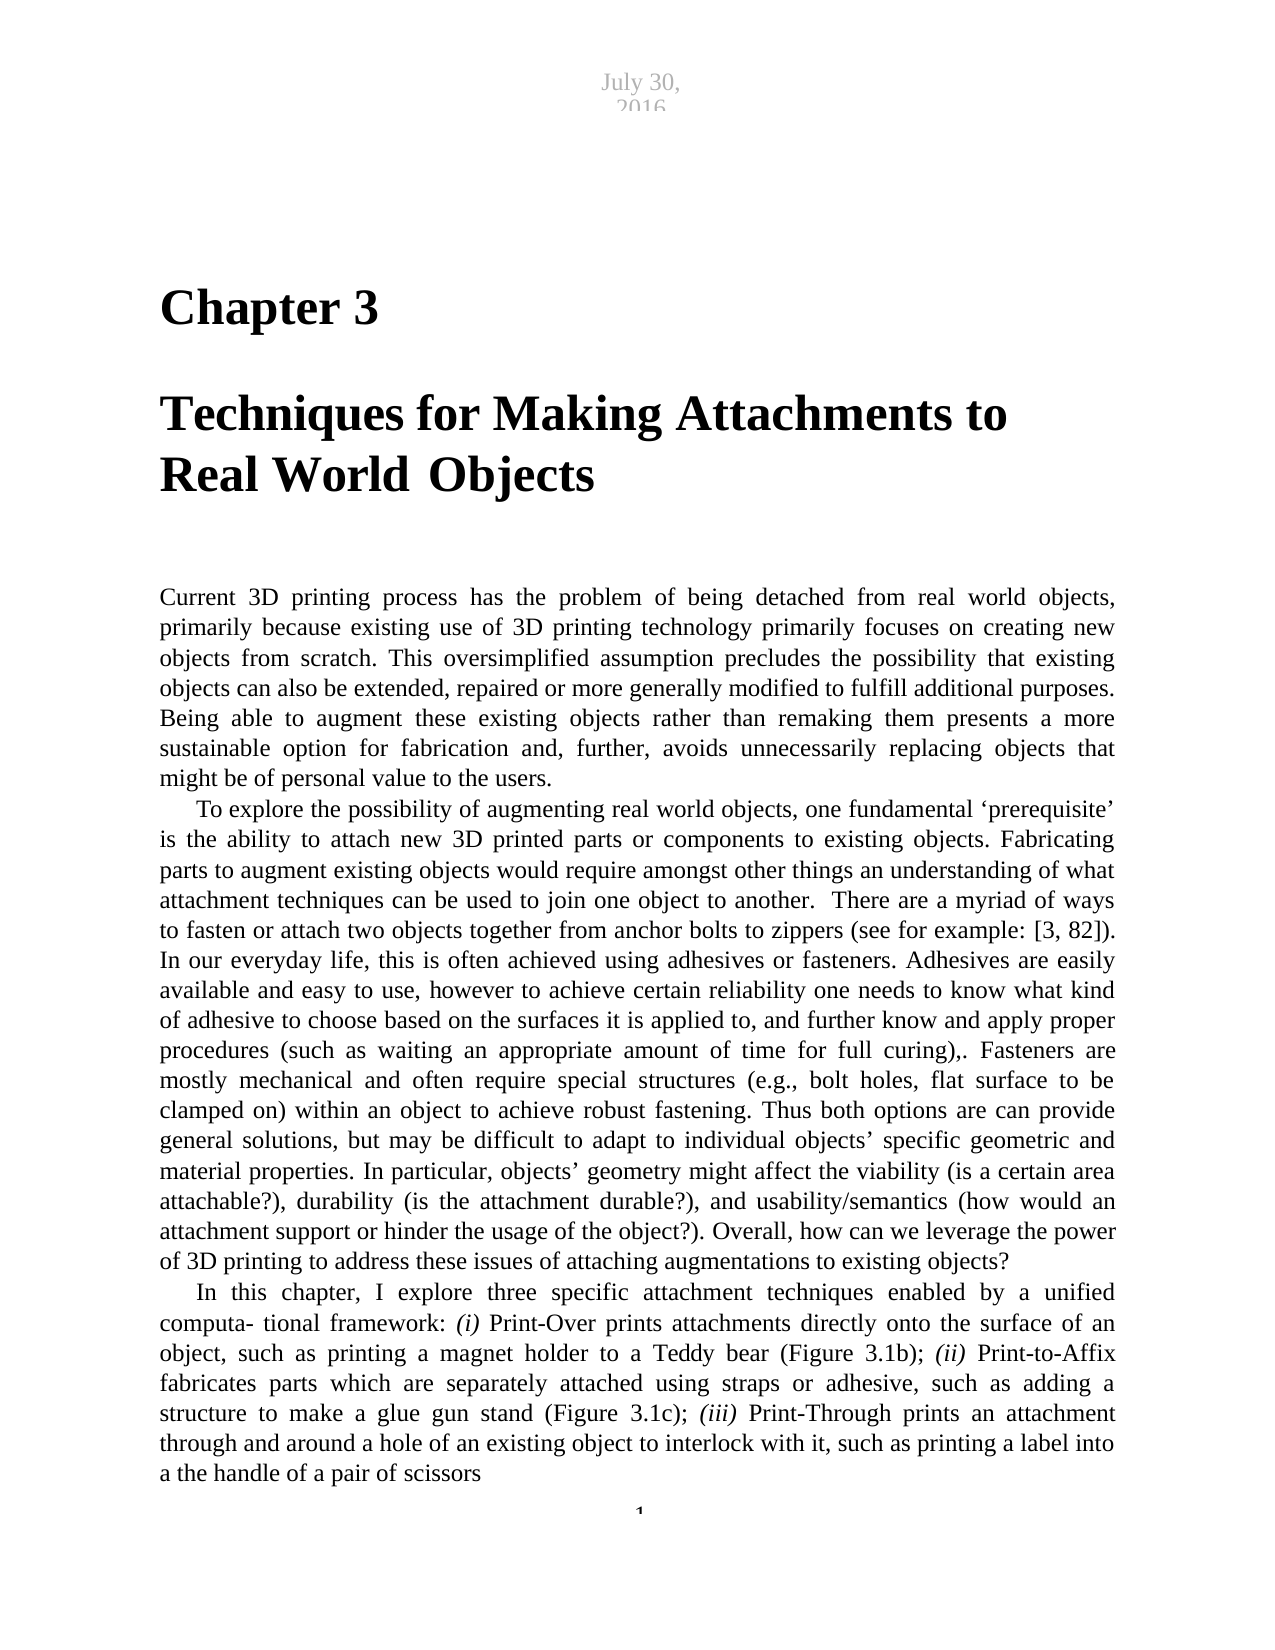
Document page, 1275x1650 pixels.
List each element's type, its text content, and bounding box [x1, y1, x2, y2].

text Techniques for Making Attachments to Real World Objects [159, 382, 1022, 503]
text In this chapter, I explore three specific attachment techniques enabled by a unified computa- tional framework: (i) Print-Over prints attachments directly onto the surface of an object, such as printing a magnet holder to a Teddy bear (Figure 3.1b); (ii) Print-to-Affix fabricates parts which are separately attached using straps or adhesive, such as adding a structure to make a glue gun stand (Figure 3.1c); (iii) Print-Through prints an attachment through and around a hole of an existing object to interlock with it, such as printing a label into a the handle of a pair of scissors [159, 1277, 1116, 1487]
text Current 3D printing process has the problem of being detached from real world objects, primarily because existing use of 3D printing technology primarily focuses on creating new objects from scratch. This oversimplified assumption precludes the possibility that existing objects can also be extended, repaired or more generally modified to fulfill additional purposes. Being able to augment these existing objects rather than remaking them presents a more sustainable option for fabrication and, further, avoids unnecessarily replacing objects that might be of personal value to the users. [159, 582, 1116, 792]
text Chapter 3 [159, 277, 1127, 336]
text To explore the possibility of augmenting real world objects, one fundamental ‘prerequisite’ is the ability to attach new 3D printed parts or components to existing objects. Fabricating parts to augment existing objects would require amongst other things an understanding of what attachment techniques can be used to join one object to another. There are a myriad of ways to fasten or attach two objects together from anchor bolts to zippers (see for example: [3, 82]). In our everyday life, this is often achieved using adhesives or fasteners. Adhesives are easily available and easy to use, however to achieve certain reliability one needs to know what kind of adhesive to choose based on the surfaces it is applied to, and further know and apply proper procedures (such as waiting an appropriate amount of time for full curing),. Fasteners are mostly mechanical and often require special structures (e.g., bolt holes, flat surface to be clamped on) within an object to achieve robust fastening. Thus both options are can provide general solutions, but may be difficult to adapt to individual objects’ specific geometric and material properties. In particular, objects’ geometry might affect the viability (is a certain area attachable?), durability (is the attachment durable?), and usability/semantics (how would an attachment support or hinder the usage of the object?). Overall, how can we leverage the power of 3D printing to address these issues of attaching augmentations to existing objects? [159, 794, 1116, 1275]
